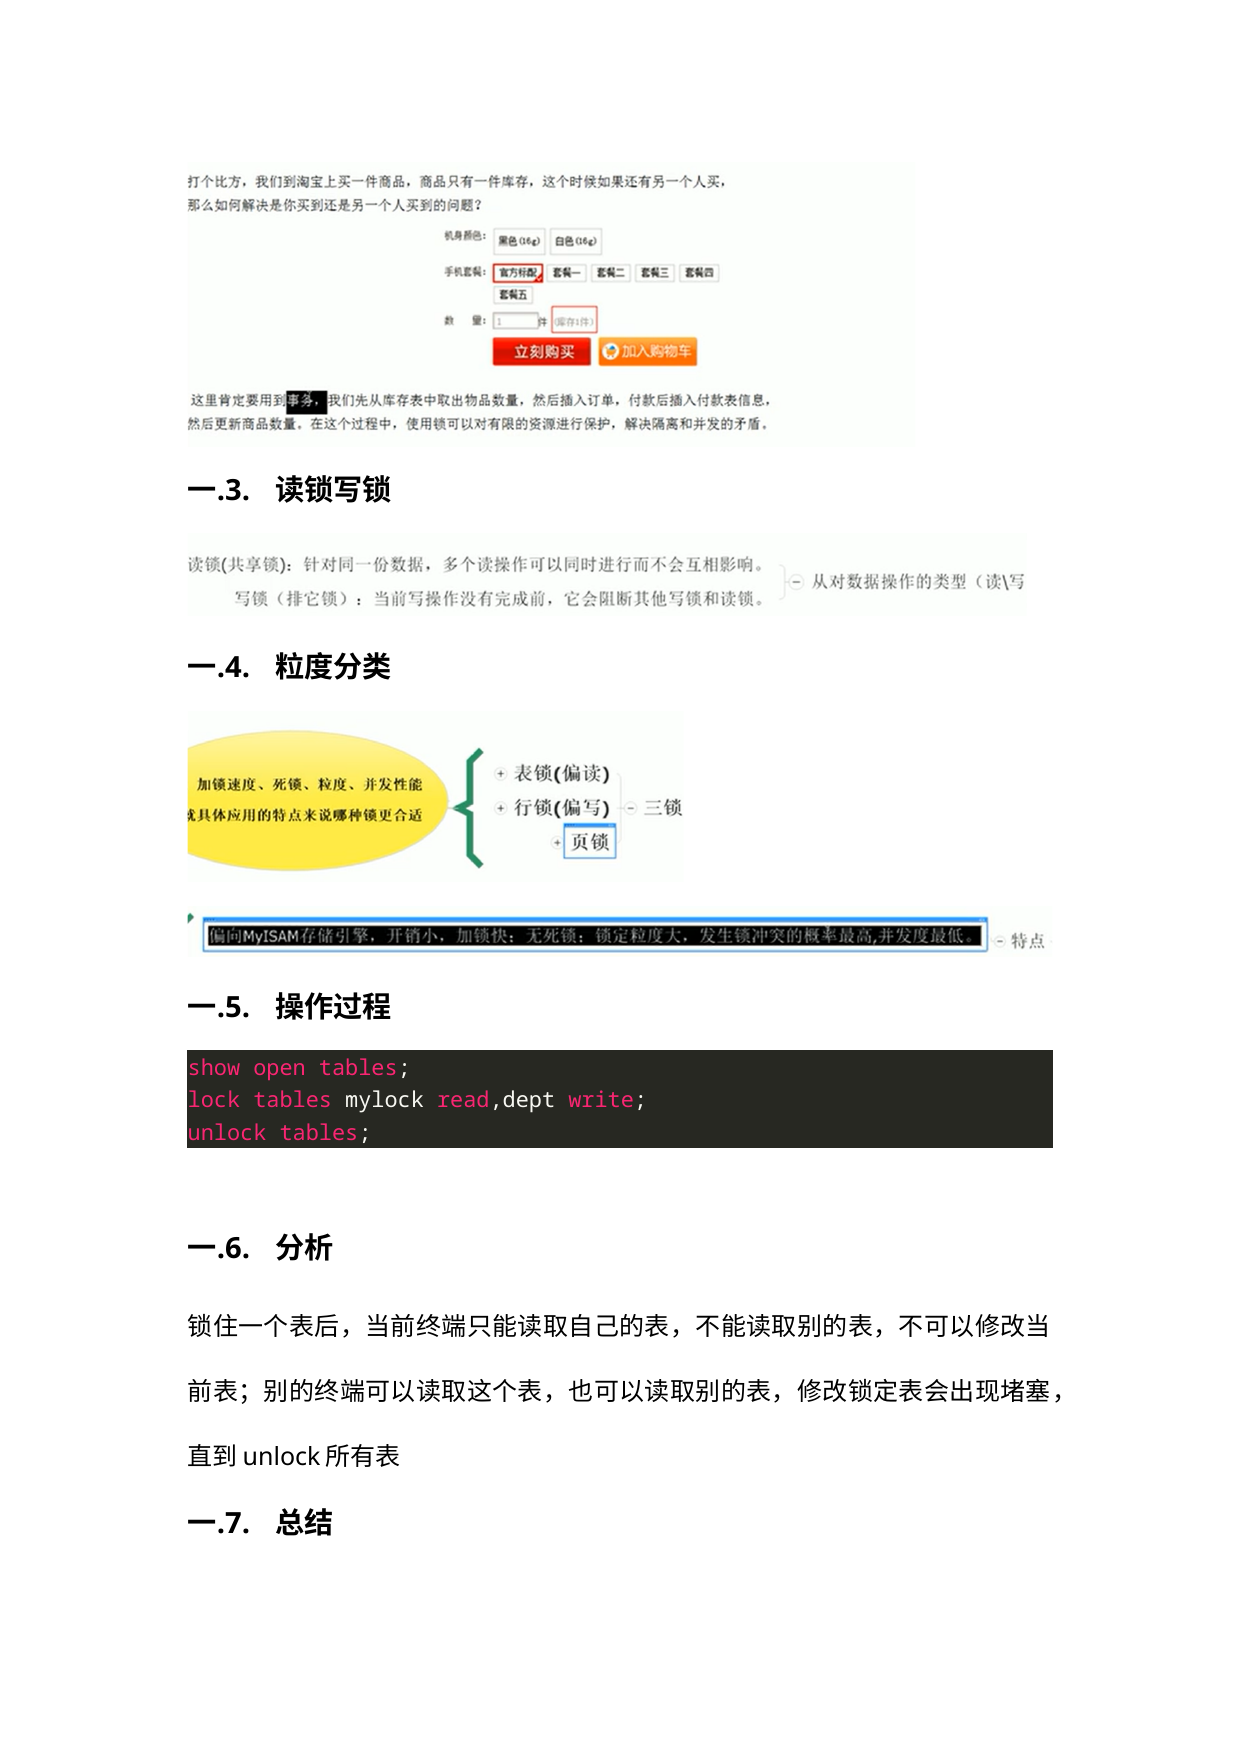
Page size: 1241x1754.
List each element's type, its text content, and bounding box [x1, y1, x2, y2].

picture [187, 906, 1053, 957]
picture [187, 533, 1027, 616]
subtitle 总结 [187, 1517, 1053, 1538]
picture [187, 162, 916, 447]
subtitle 粒度分类 [187, 661, 1053, 682]
subtitle 读锁写锁 [187, 484, 1053, 505]
subtitle 操作过程 [187, 1000, 1053, 1021]
subtitle 分析 [187, 1242, 1053, 1263]
text 锁住一个表后，当前终端只能读取自己的表，不能读取别的表，不可以修改当前表；别的终端可以读取这个表，也可以读取别的表，修改锁定表会出现堵塞，直到unlock所有表 [187, 1292, 1053, 1487]
text show open tables; lock tables mylock read,dept write; unlock tables; [187, 1050, 1053, 1148]
picture [187, 711, 684, 882]
